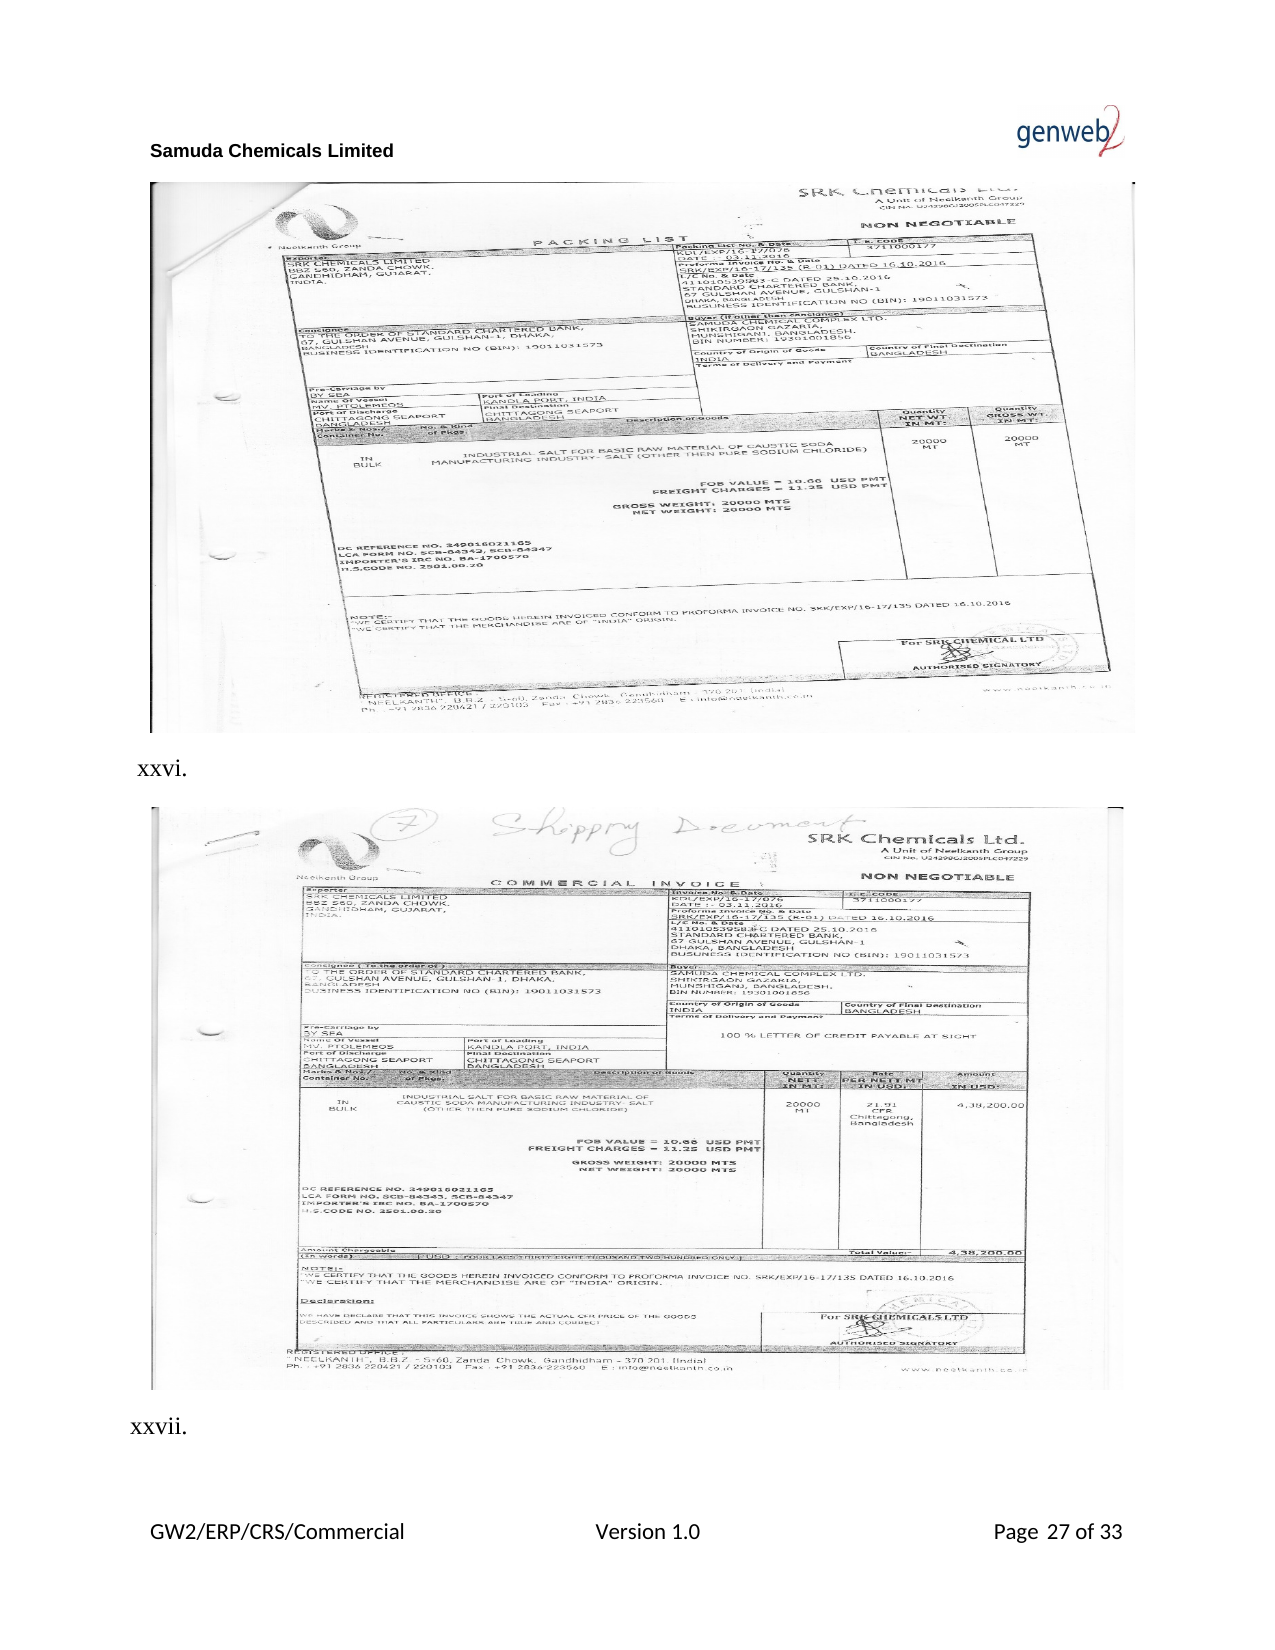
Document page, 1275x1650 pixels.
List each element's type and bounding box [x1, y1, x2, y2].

picture [150, 182, 1136, 733]
picture [151, 807, 1124, 1390]
picture [1017, 105, 1125, 158]
